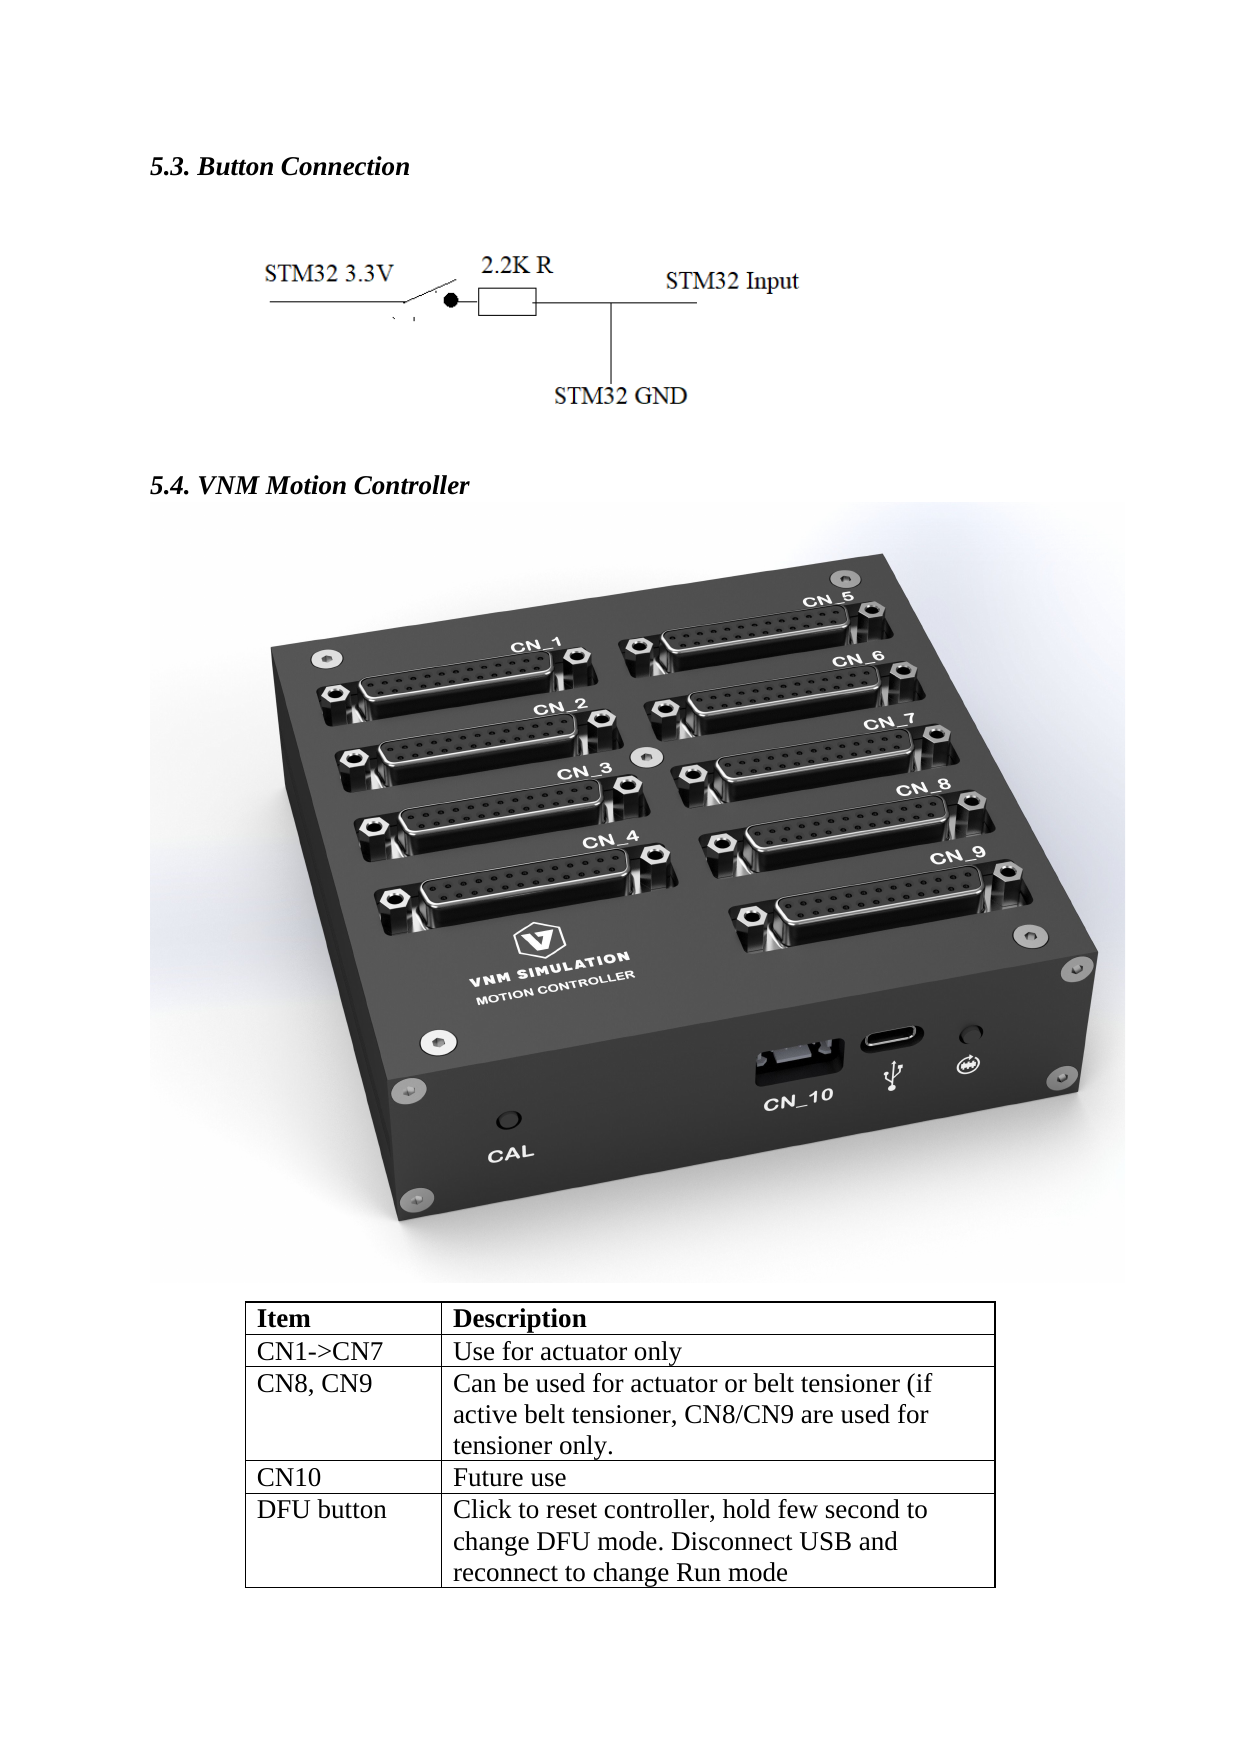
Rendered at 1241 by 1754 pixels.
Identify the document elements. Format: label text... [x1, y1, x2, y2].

subtitle 5.3. Button Connection [150, 150, 1090, 181]
table_cell Use for actuator only [442, 1335, 994, 1366]
table_cell DFU button [246, 1494, 441, 1587]
picture [150, 502, 1125, 1283]
table_header Description [442, 1303, 994, 1334]
table_cell CN8, CN9 [246, 1367, 441, 1460]
table_header Item [246, 1303, 441, 1334]
table_cell Future use [442, 1461, 994, 1492]
subtitle 5.4. VNM Motion Controller [150, 469, 1090, 500]
table_cell Can be used for actuator or belt tensioner (if active belt tensioner, CN8/CN9 are used for tensioner only. [442, 1367, 994, 1460]
picture [225, 183, 846, 451]
table_cell CN10 [246, 1461, 441, 1492]
table_cell CN1->CN7 [246, 1335, 441, 1366]
table_cell Click to reset controller, hold few second to change DFU mode. Disconnect USB and reconnect to change Run mode [442, 1494, 994, 1587]
